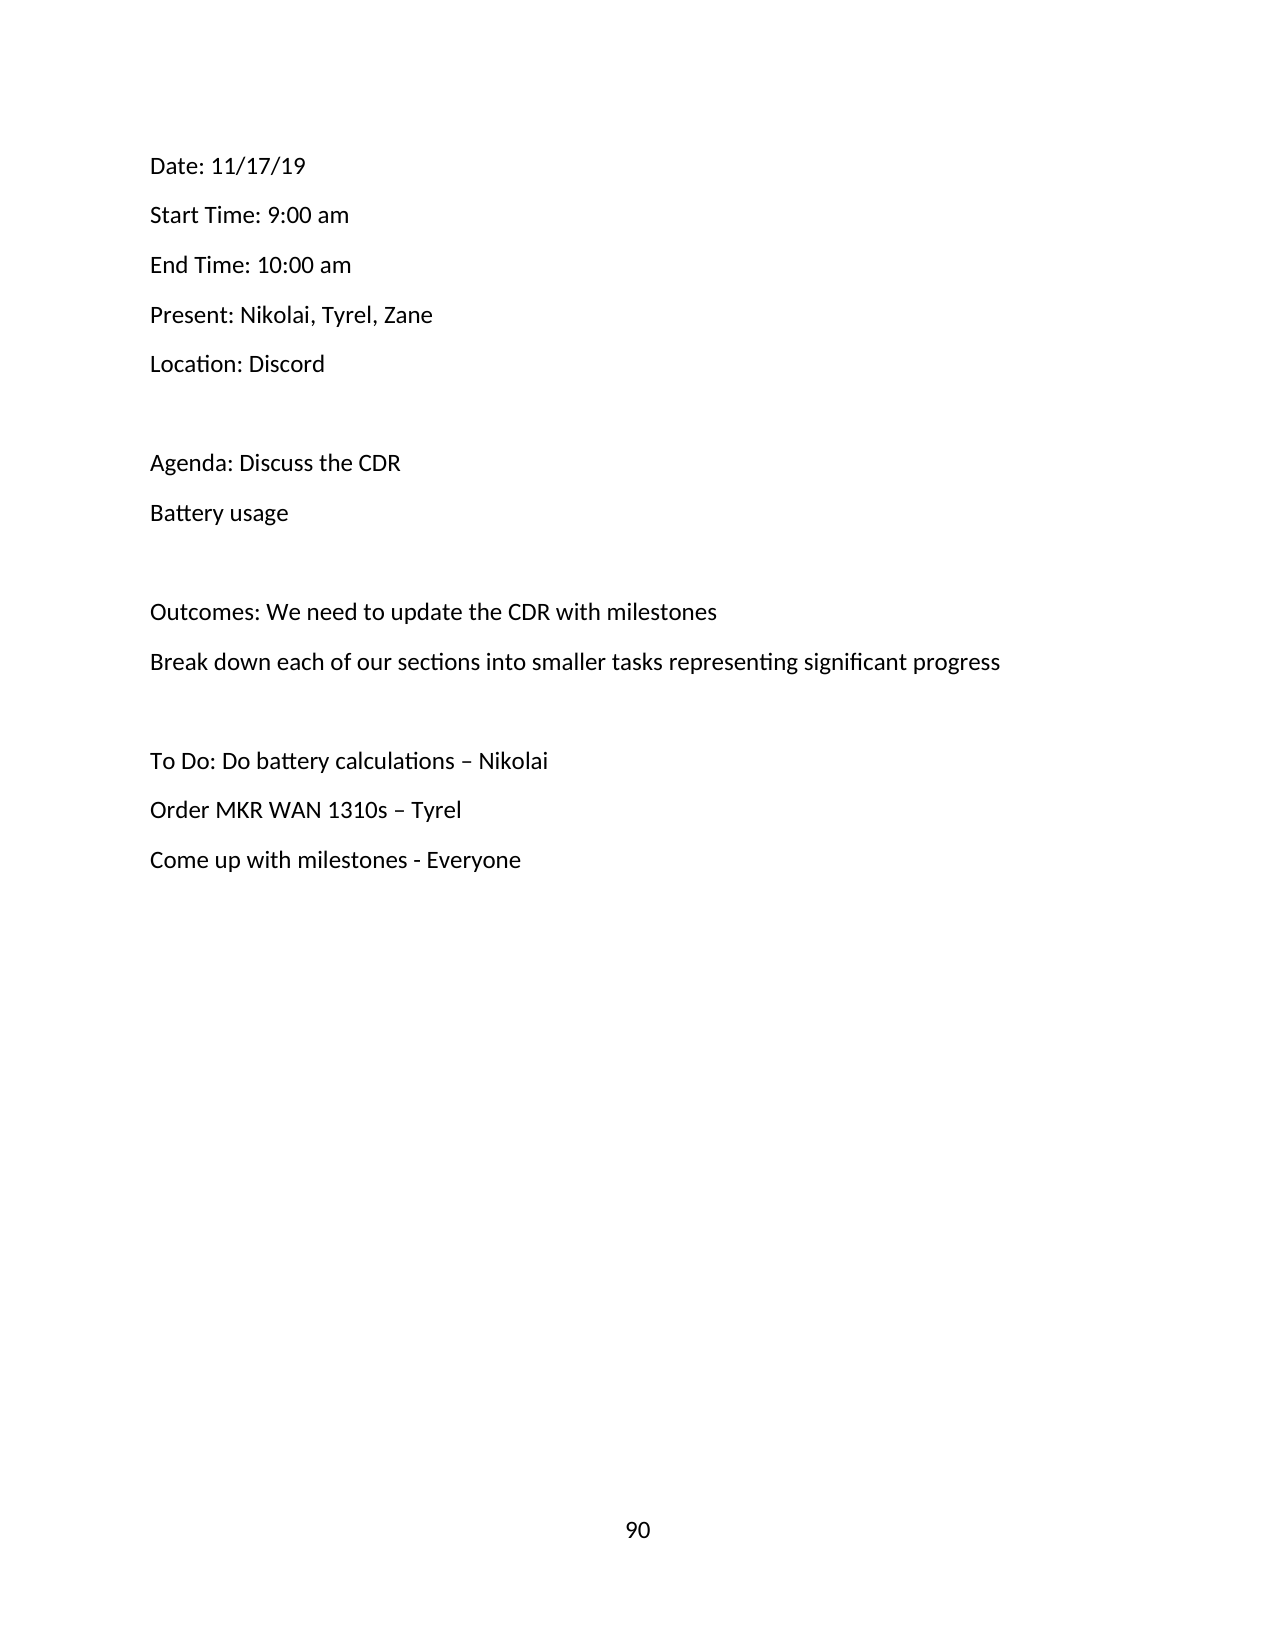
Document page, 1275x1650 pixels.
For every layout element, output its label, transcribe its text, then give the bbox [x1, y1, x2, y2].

text End Time: 10:00 am [150, 249, 1125, 280]
text To Do: Do battery calculations – Nikolai [150, 745, 1125, 776]
text Battery usage [150, 497, 1125, 528]
text Date: 11/17/19 [150, 150, 1125, 181]
text Location: Discord [150, 348, 1125, 379]
text Break down each of our sections into smaller tasks representing significant progress [150, 646, 1125, 676]
text Come up with milestones - Everyone [150, 844, 1125, 875]
text Start Time: 9:00 am [150, 199, 1125, 230]
text Outcomes: We need to update the CDR with milestones [150, 596, 1125, 627]
text Present: Nikolai, Tyrel, Zane [150, 299, 1125, 329]
text Agenda: Discuss the CDR [150, 447, 1125, 478]
text Order MKR WAN 1310s – Tyrel [150, 794, 1125, 825]
